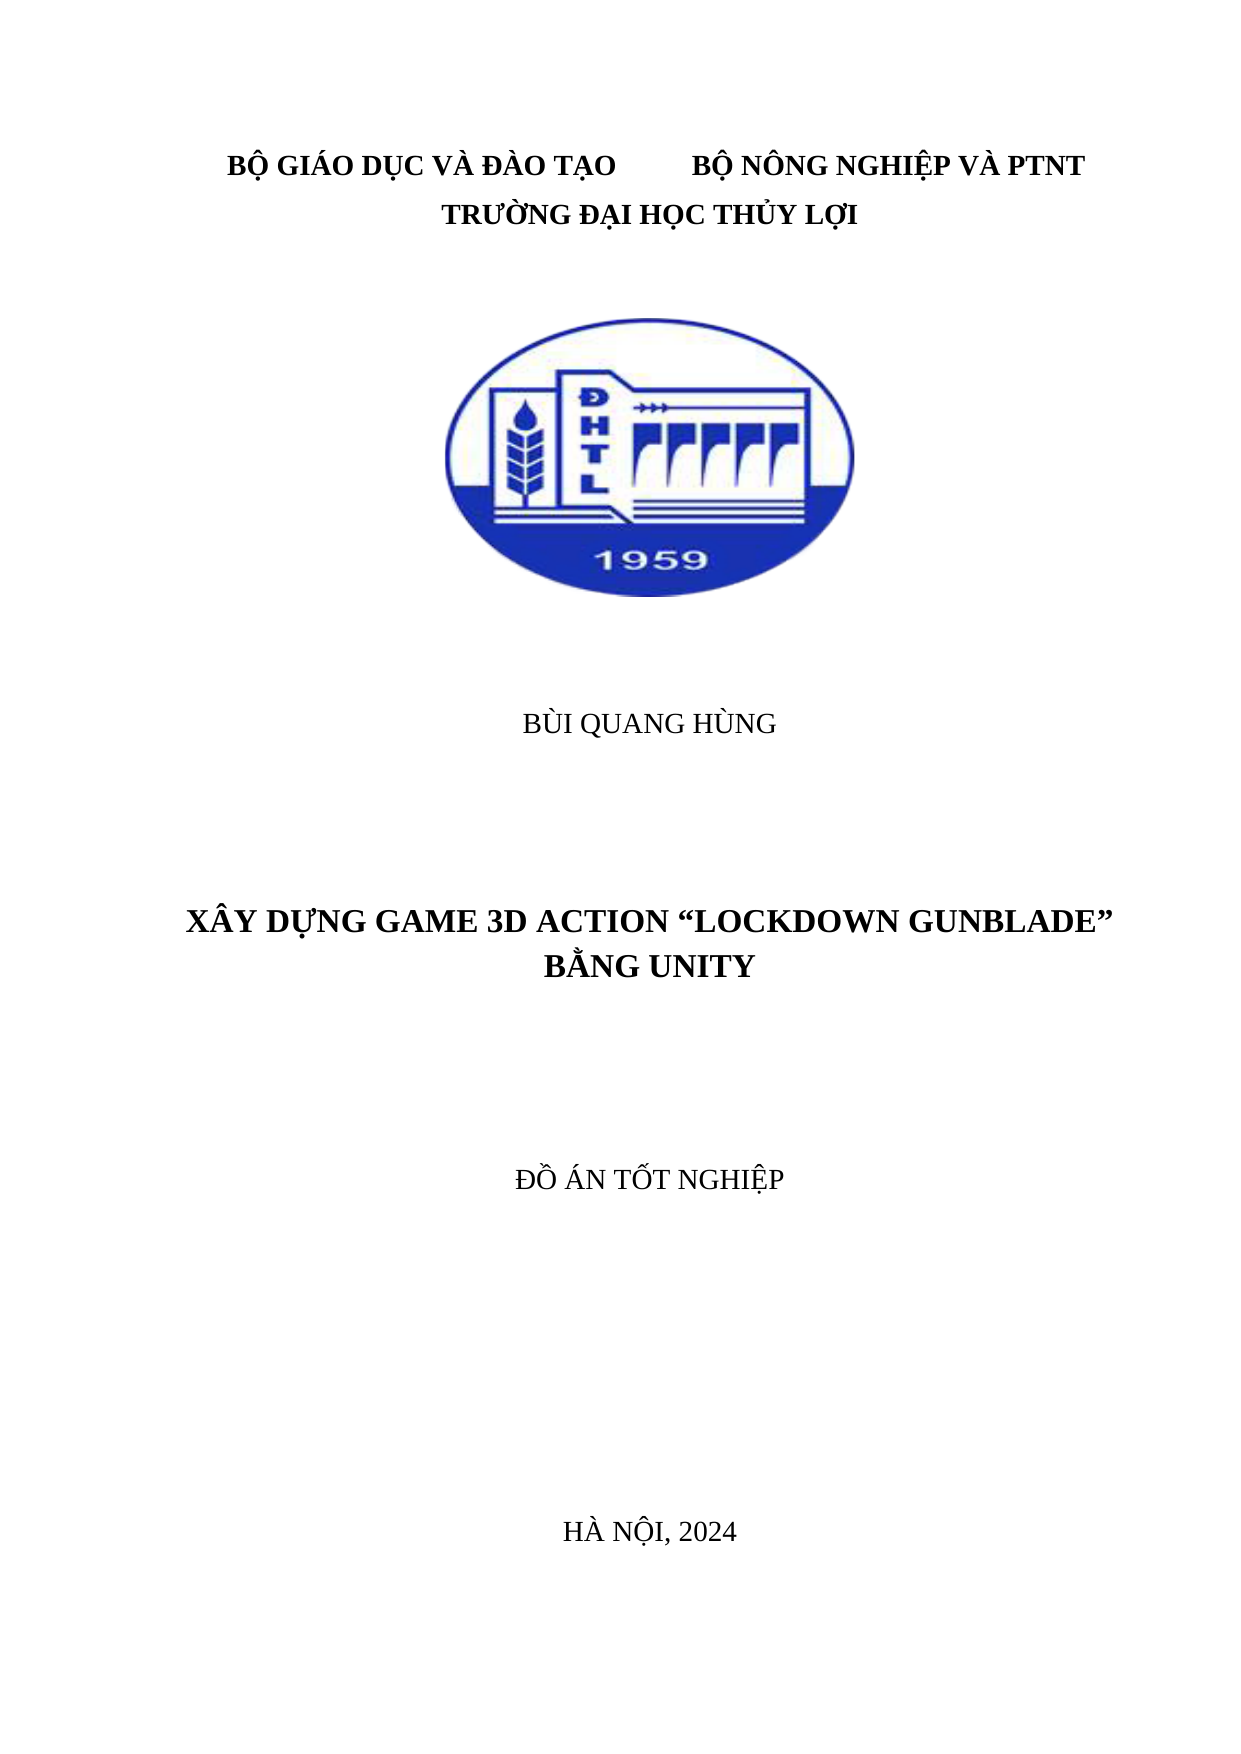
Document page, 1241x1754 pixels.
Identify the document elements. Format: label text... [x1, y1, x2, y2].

text TRƯỜNG ĐẠI HỌC THỦY LỢI [177, 197, 1122, 230]
picture [444, 318, 855, 597]
text ĐỒ ÁN TỐT NGHIỆP [177, 1162, 1122, 1196]
text BÙI QUANG HÙNG [177, 706, 1122, 739]
table_header BỘ GIÁO DỤC VÀ ĐÀO TẠO [189, 148, 655, 197]
text HÀ NỘI, 2024 [177, 1514, 1122, 1548]
text Xây dựng Game 3D Action “Lockdown Gunblade” bằng Unity [177, 902, 1122, 984]
table_header BỘ NÔNG NGHIỆP VÀ PTNT [655, 148, 1122, 197]
